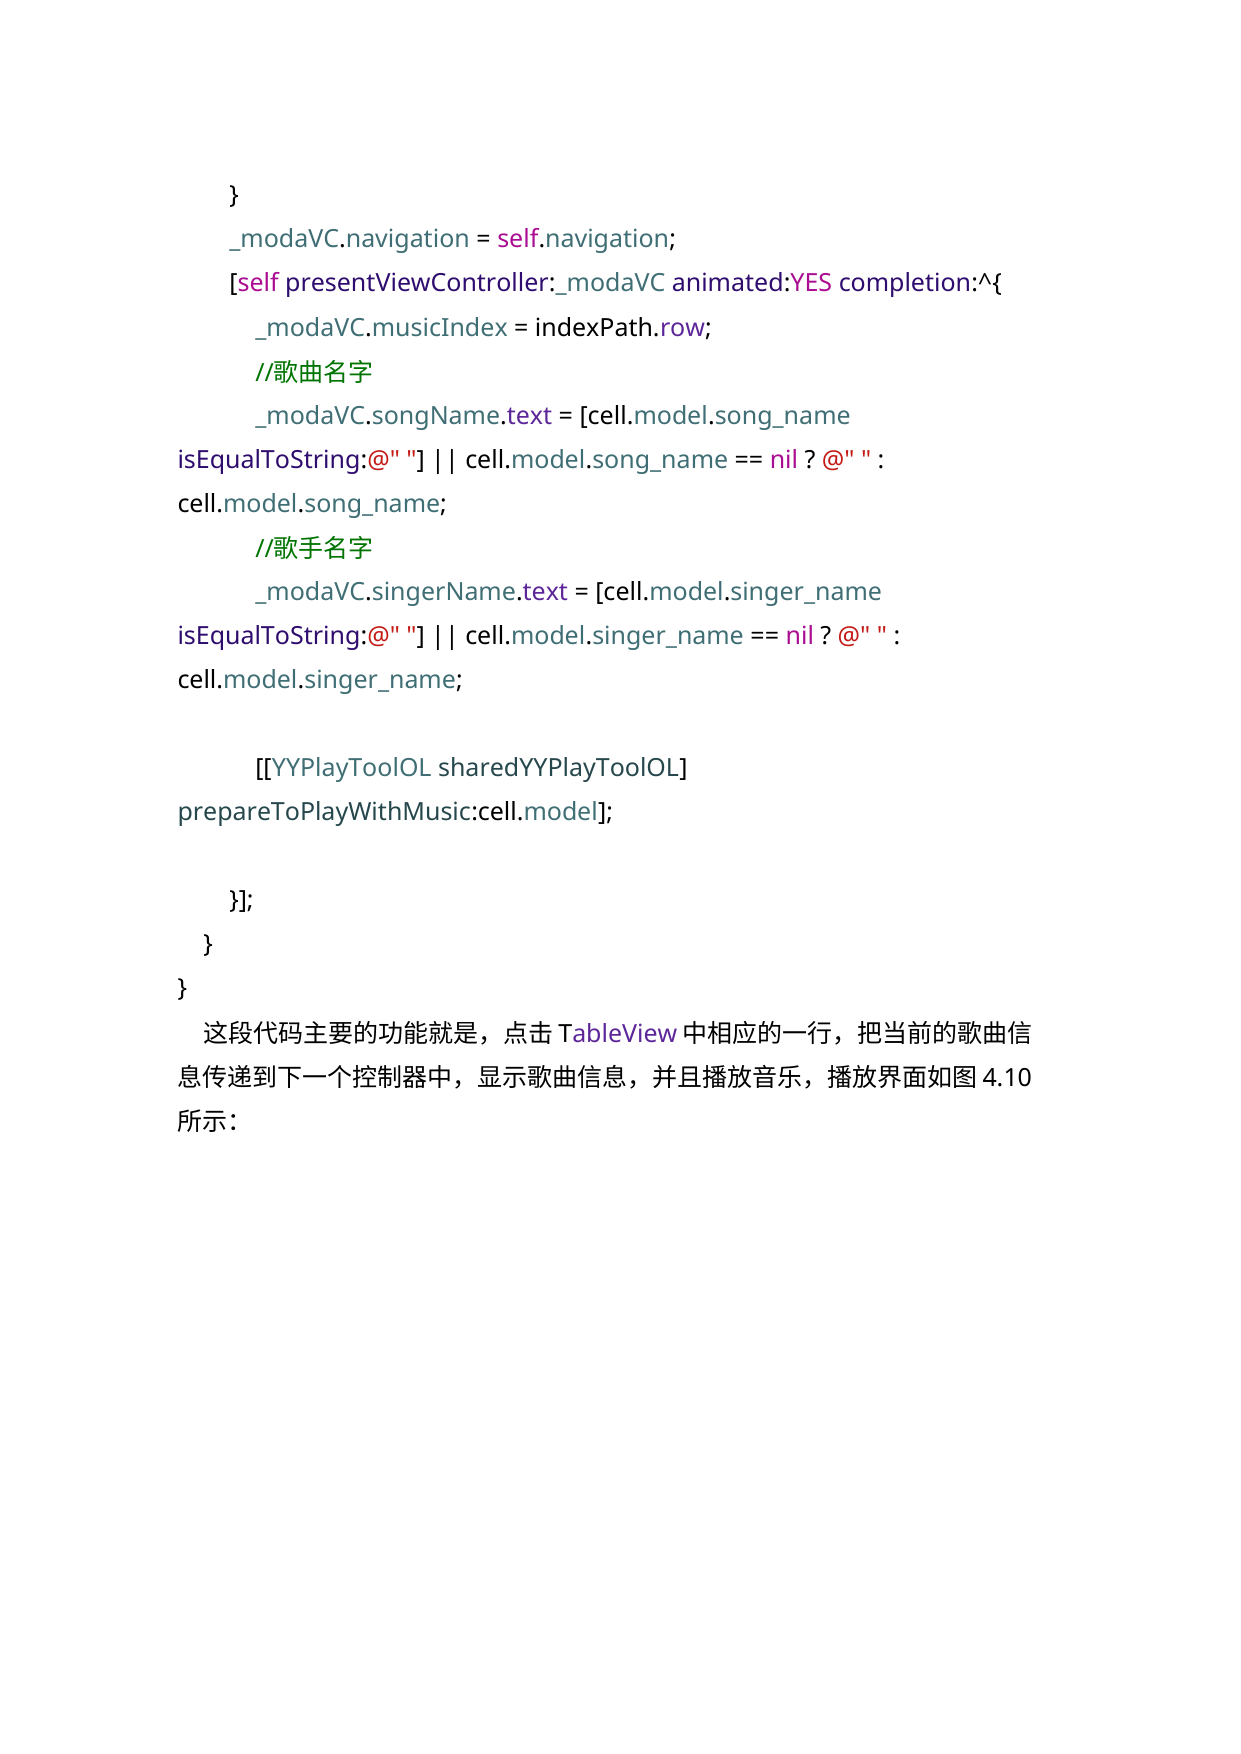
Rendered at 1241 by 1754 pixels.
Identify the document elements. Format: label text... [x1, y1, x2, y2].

text [self presentViewController:_modaVC animated:YES completion:^{ [177, 260, 1053, 304]
text } [177, 965, 1053, 1009]
text _modaVC.singerName.text = [cell.model.singer_name isEqualToString:@" "] || cell.model.singer_name == nil ? @" " : cell.model.singer_name; [177, 568, 1053, 701]
text _modaVC.songName.text = [cell.model.song_name isEqualToString:@" "] || cell.model.song_name == nil ? @" " : cell.model.song_name; [177, 392, 1053, 524]
text 这段代码主要的功能就是，点击TableView中相应的一行，把当前的歌曲信息传递到下一个控制器中，显示歌曲信息，并且播放音乐，播放界面如图4.10所示： [177, 1009, 1053, 1141]
text } [177, 172, 1053, 216]
text }]; [177, 877, 1053, 921]
text } [177, 921, 1053, 965]
text _modaVC.navigation = self.navigation; [177, 216, 1053, 260]
text //歌曲名字 [177, 348, 1053, 392]
text //歌手名字 [177, 524, 1053, 568]
text _modaVC.musicIndex = indexPath.row; [177, 304, 1053, 348]
text [[YYPlayToolOL sharedYYPlayToolOL] prepareToPlayWithMusic:cell.model]; [177, 745, 1053, 833]
